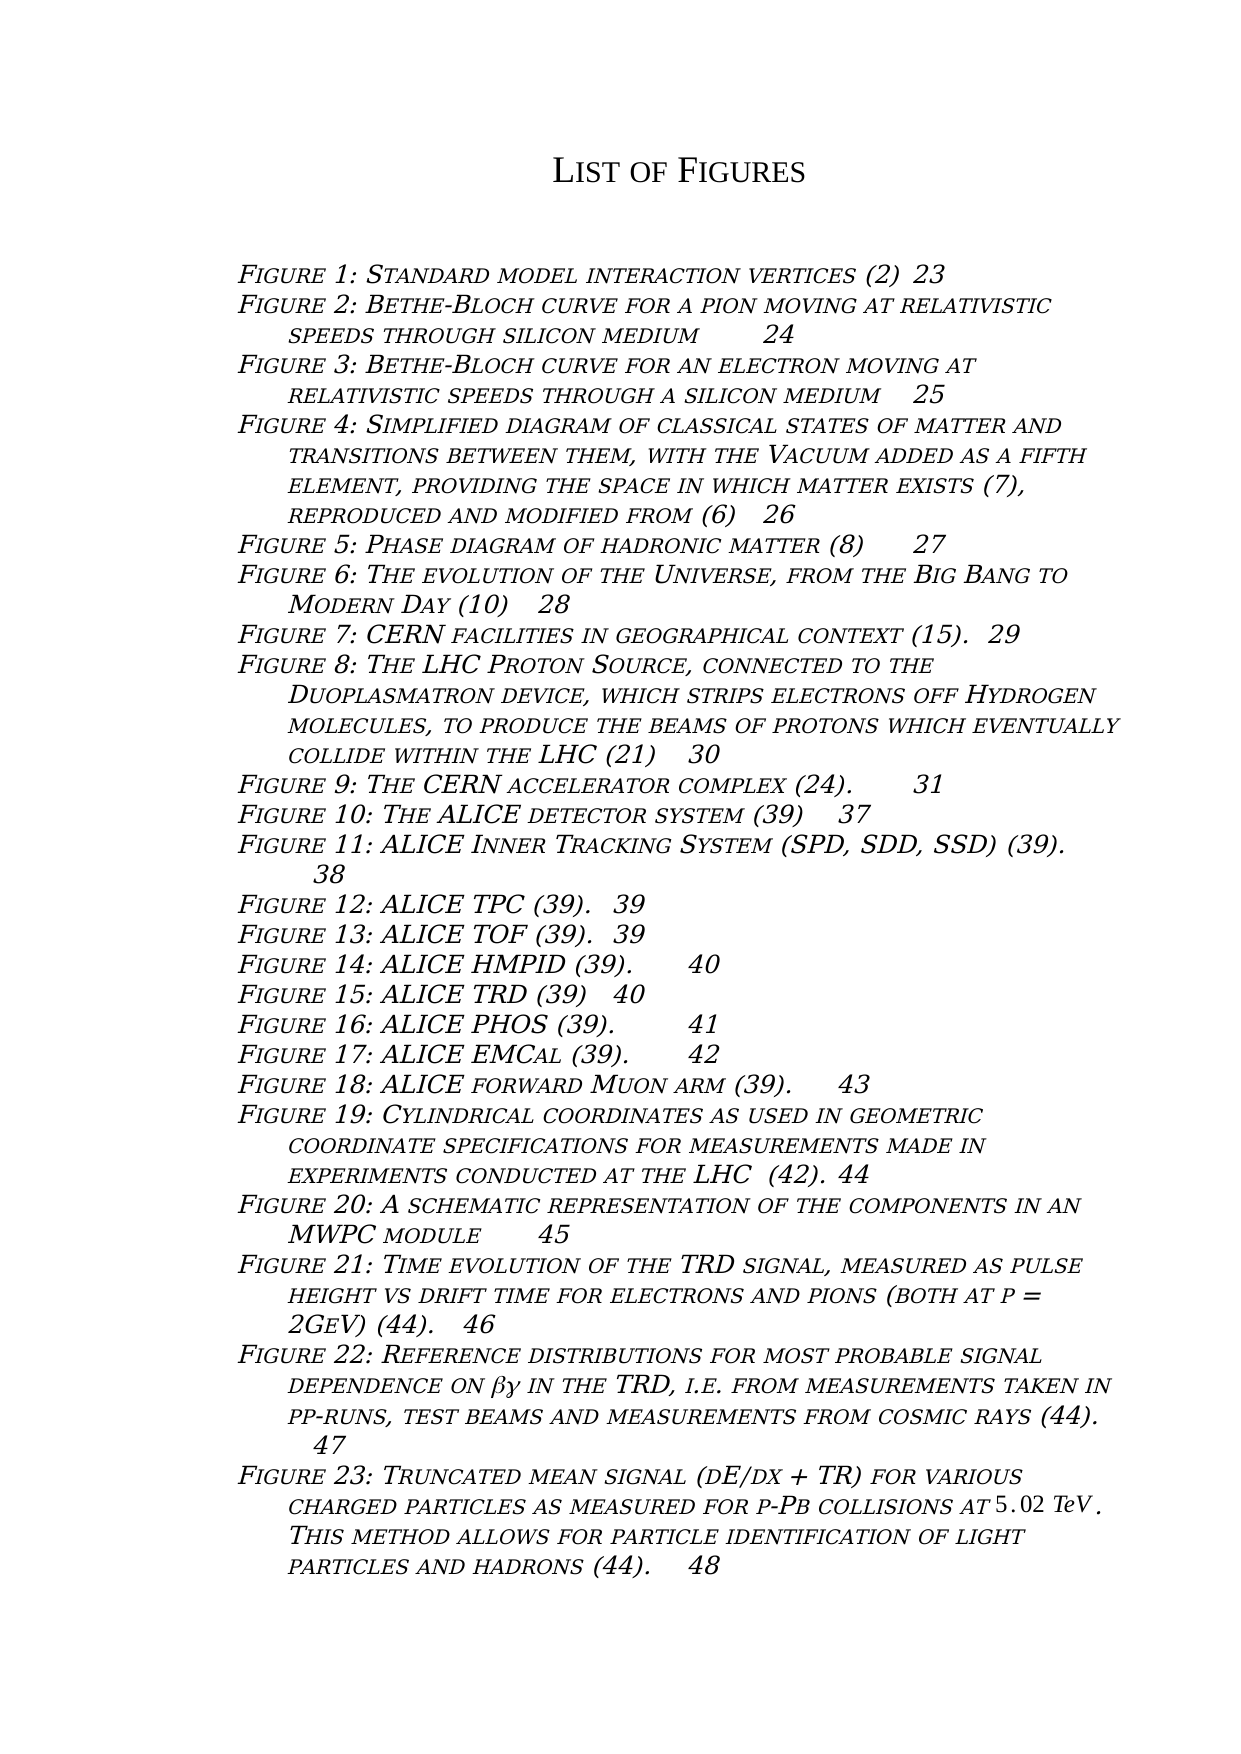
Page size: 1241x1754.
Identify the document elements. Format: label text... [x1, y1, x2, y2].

text Figure 4: Simplified diagram of classical states of matter and transitions between them, with the Vacuum added as a fifth element, providing the space in which matter exists (7), reproduced and modified from (6) 26 [236, 409, 1122, 529]
text Figure 2: Bethe-Bloch curve for a pion moving at relativistic speeds through silicon medium 24 [236, 289, 1122, 349]
text Figure 22: Reference distributions for most probable signal dependence on in the TRD, i.e. from measurements taken in pp-runs, test beams and measurements from cosmic rays (44). 47 [236, 1339, 1122, 1459]
text Figure 6: The evolution of the Universe, from the Big Bang to Modern Day (10) 28 [236, 559, 1122, 619]
text Figure 15: ALICE TRD (39) 40 [236, 979, 1122, 1009]
text Figure 20: A schematic representation of the components in an MWPC module 45 [236, 1189, 1122, 1249]
text Figure 13: ALICE TOF (39). 39 [236, 919, 1122, 949]
text Figure 19: Cylindrical coordinates as used in geometric coordinate specifications for measurements made in experiments conducted at the LHC (42). 44 [236, 1099, 1122, 1189]
text Figure 8: The LHC Proton Source, connected to the Duoplasmatron device, which strips electrons off Hydrogen molecules, to produce the beams of protons which eventually collide within the LHC (21) 30 [236, 649, 1122, 769]
subtitle List of Figures [236, 148, 1122, 191]
text Figure 23: Truncated mean signal (dE/dx + TR) for various charged particles as measured for p-Pb collisions at . This method allows for particle identification of light particles and hadrons (44). 48 [236, 1459, 1122, 1579]
text Figure 12: ALICE TPC (39). 39 [236, 889, 1122, 919]
text Figure 10: The ALICE detector system (39) 37 [236, 799, 1122, 829]
text Figure 3: Bethe-Bloch curve for an electron moving at relativistic speeds through a silicon medium 25 [236, 349, 1122, 409]
text Figure 18: ALICE forward Muon arm (39). 43 [236, 1069, 1122, 1099]
text Figure 9: The CERN accelerator complex (24). 31 [236, 769, 1122, 799]
text Figure 21: Time evolution of the TRD signal, measured as pulse height vs drift time for electrons and pions (both at p = 2GeV) (44). 46 [236, 1249, 1122, 1339]
text Figure 11: ALICE Inner Tracking System (SPD, SDD, SSD) (39). 38 [236, 829, 1122, 889]
text Figure 17: ALICE EMCal (39). 42 [236, 1039, 1122, 1069]
text Figure 14: ALICE HMPID (39). 40 [236, 949, 1122, 979]
text Figure 16: ALICE PHOS (39). 41 [236, 1009, 1122, 1039]
text Figure 5: Phase diagram of hadronic matter (8) 27 [236, 529, 1122, 559]
text Figure 1: Standard model interaction vertices (2) 23 [236, 259, 1122, 289]
text Figure 7: CERN facilities in geographical context (15). 29 [236, 619, 1122, 649]
